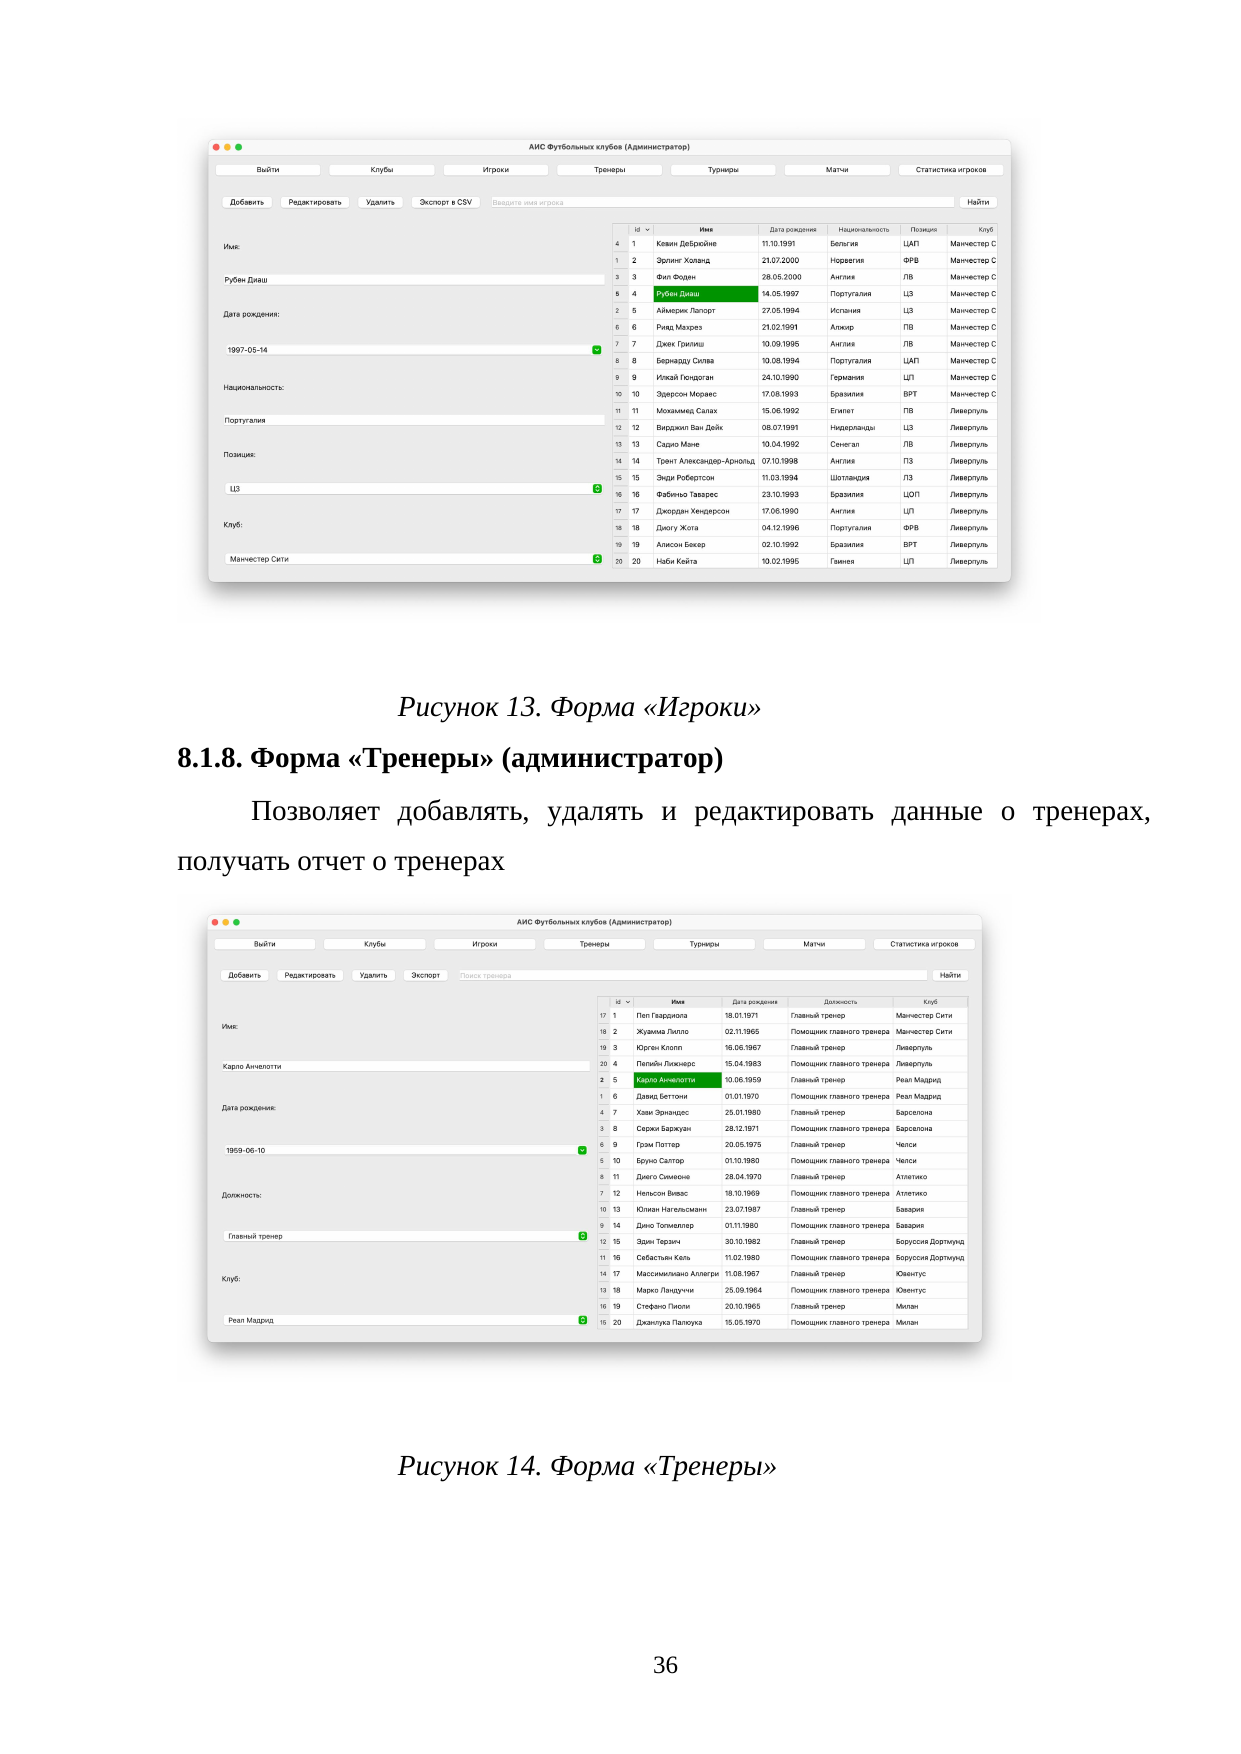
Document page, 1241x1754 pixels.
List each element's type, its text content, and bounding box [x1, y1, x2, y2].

text Рисунок 13. Форма «Игроки» [213, 689, 1018, 723]
text Рисунок 14. Форма «Тренеры» [213, 1448, 1018, 1481]
subtitle 8.1.8. Форма «Тренеры» (администратор) [177, 740, 1152, 774]
text Позволяет добавлять, удалять и редактировать данные о тренерах, получать отчет о тренерах [177, 793, 1152, 877]
picture [177, 118, 1042, 623]
picture [177, 894, 1012, 1382]
